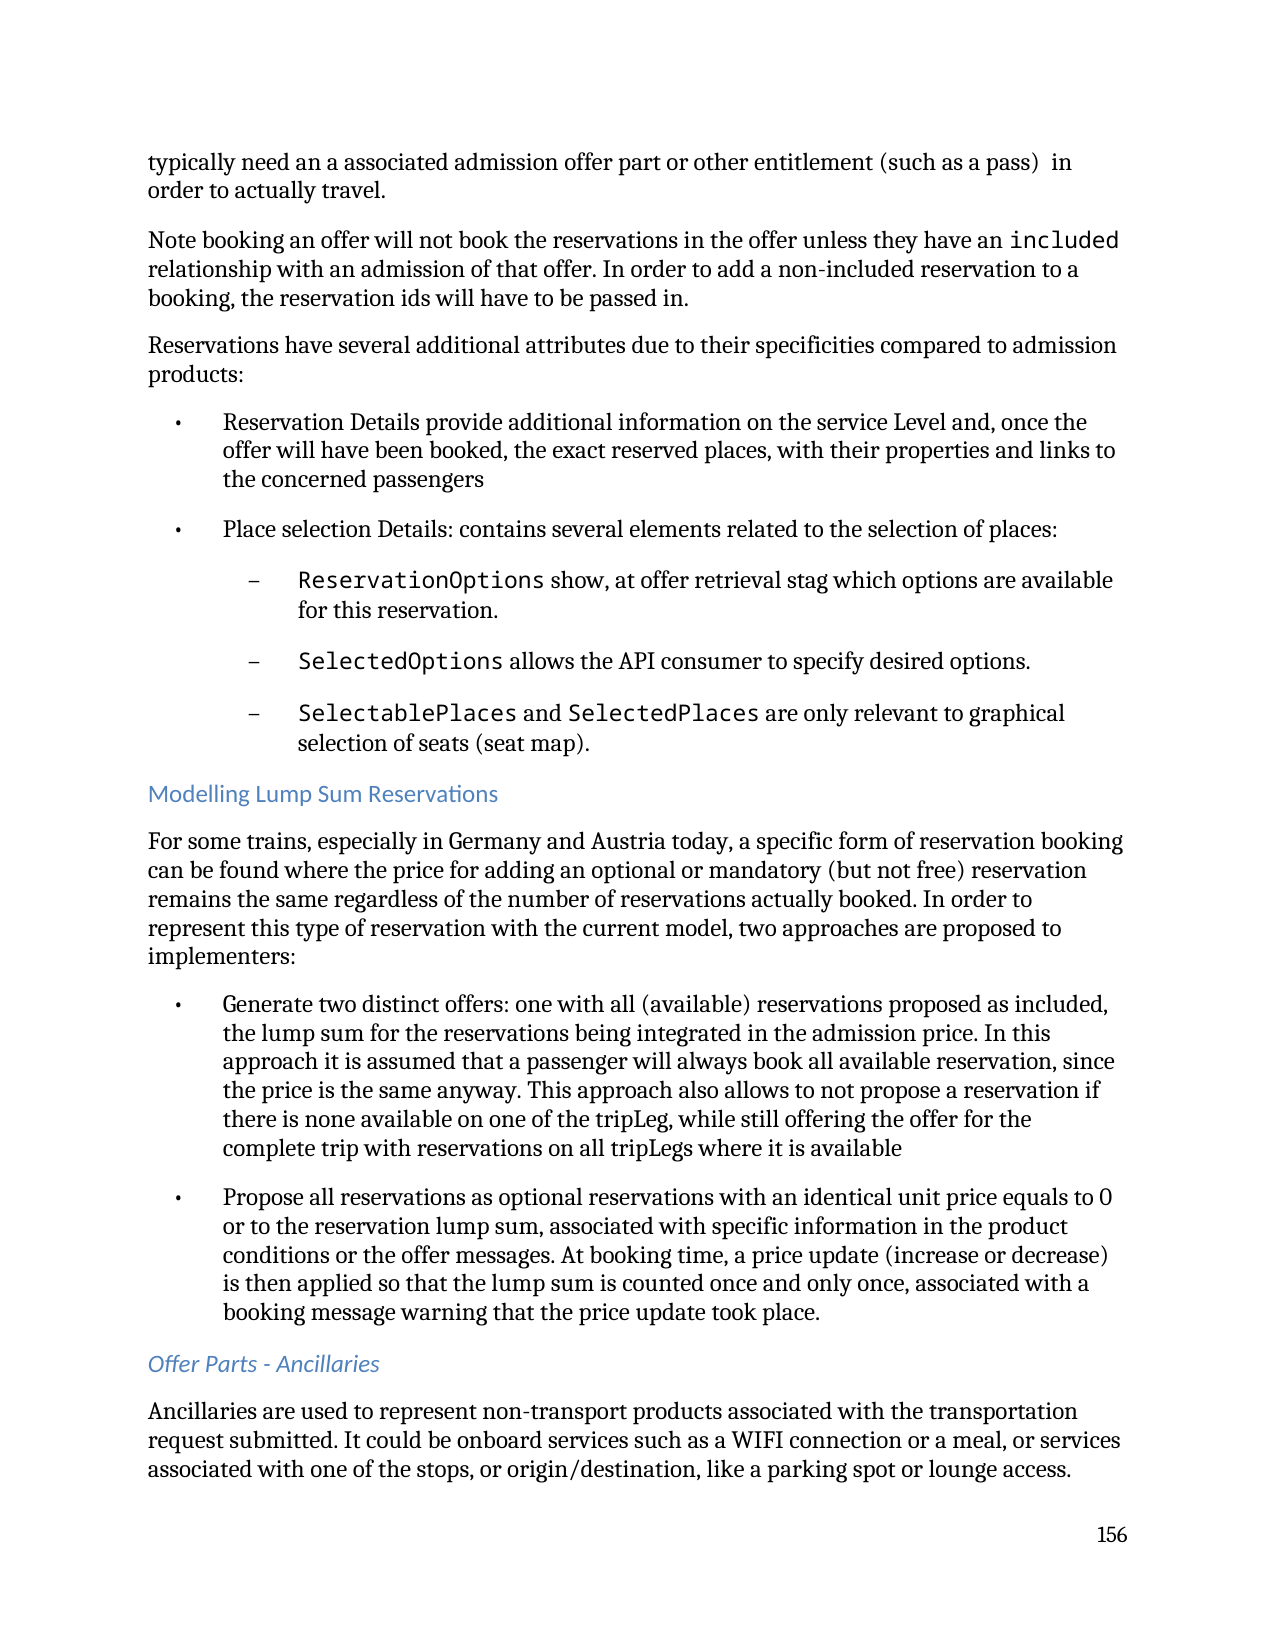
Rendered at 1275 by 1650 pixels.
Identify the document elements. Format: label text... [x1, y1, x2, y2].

list ReservationOptions show, at offer retrieval stag which options are available for this reservation. [248, 564, 1127, 624]
text For some trains, especially in Germany and Austria today, a specific form of reservation booking can be found where the price for adding an optional or mandatory (but not free) reservation remains the same regardless of the number of reservations actually booked. In order to represent this type of reservation with the current model, two approaches are proposed to implementers: [148, 827, 1127, 971]
list Generate two distinct offers: one with all (available) reservations proposed as included, the lump sum for the reservations being integrated in the admission price. In this approach it is assumed that a passenger will always book all available reservation, since the price is the same anyway. This approach also allows to not propose a reservation if there is none available on one of the tripLeg, while still offering the offer for the complete trip with reservations on all tripLegs where it is available [173, 990, 1127, 1162]
list Place selection Details: contains several elements related to the selection of places: [173, 515, 1127, 543]
list Propose all reservations as optional reservations with an identical unit price equals to 0 or to the reservation lump sum, associated with specific information in the product conditions or the offer messages. At booking time, a price update (increase or decrease) is then applied so that the lump sum is counted once and only once, associated with a booking message warning that the price update took place. [173, 1183, 1127, 1327]
list Reservation Details provide additional information on the service Level and, once the offer will have been booked, the exact reserved places, with their properties and links to the concerned passengers [173, 408, 1127, 494]
subtitle Offer Parts - Ancillaries [148, 1348, 1127, 1378]
list SelectedOptions allows the API consumer to specify desired options. [248, 645, 1127, 676]
text Reservations have several additional attributes due to their specificities compared to admission products: [148, 331, 1127, 389]
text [148, 148, 1127, 205]
list SelectablePlaces and SelectedPlaces are only relevant to graphical selection of seats (seat map). [248, 697, 1127, 757]
subtitle Modelling Lump Sum Reservations [148, 778, 1127, 808]
text Ancillaries are used to represent non-transport products associated with the transportation request submitted. It could be onboard services such as a WIFI connection or a meal, or services associated with one of the stops, or origin/destination, like a parking spot or lounge access. [148, 1397, 1127, 1483]
text Note booking an offer will not book the reservations in the offer unless they have an included relationship with an admission of that offer. In order to add a non-included reservation to a booking, the reservation ids will have to be passed in. [148, 224, 1127, 313]
